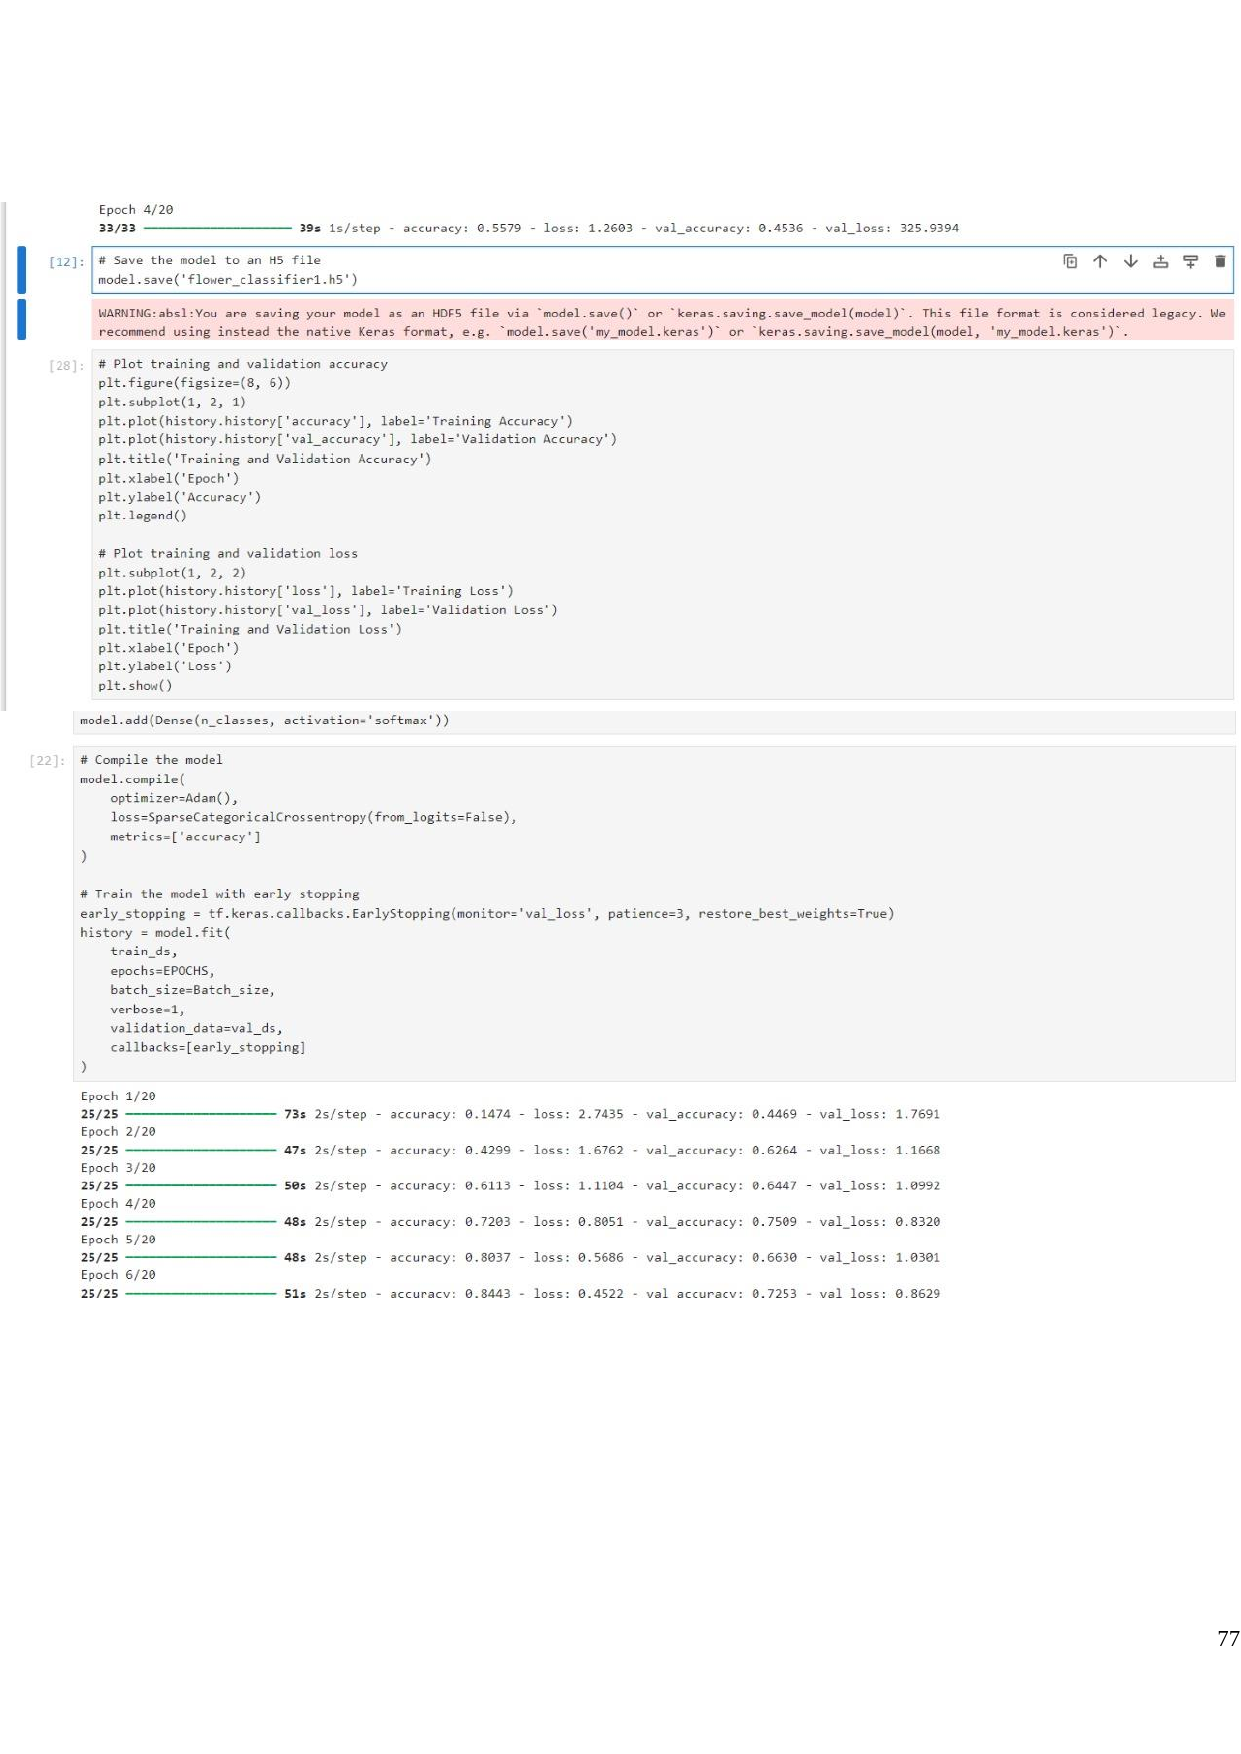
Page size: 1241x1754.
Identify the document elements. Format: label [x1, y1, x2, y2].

picture [0, 202, 1239, 1298]
